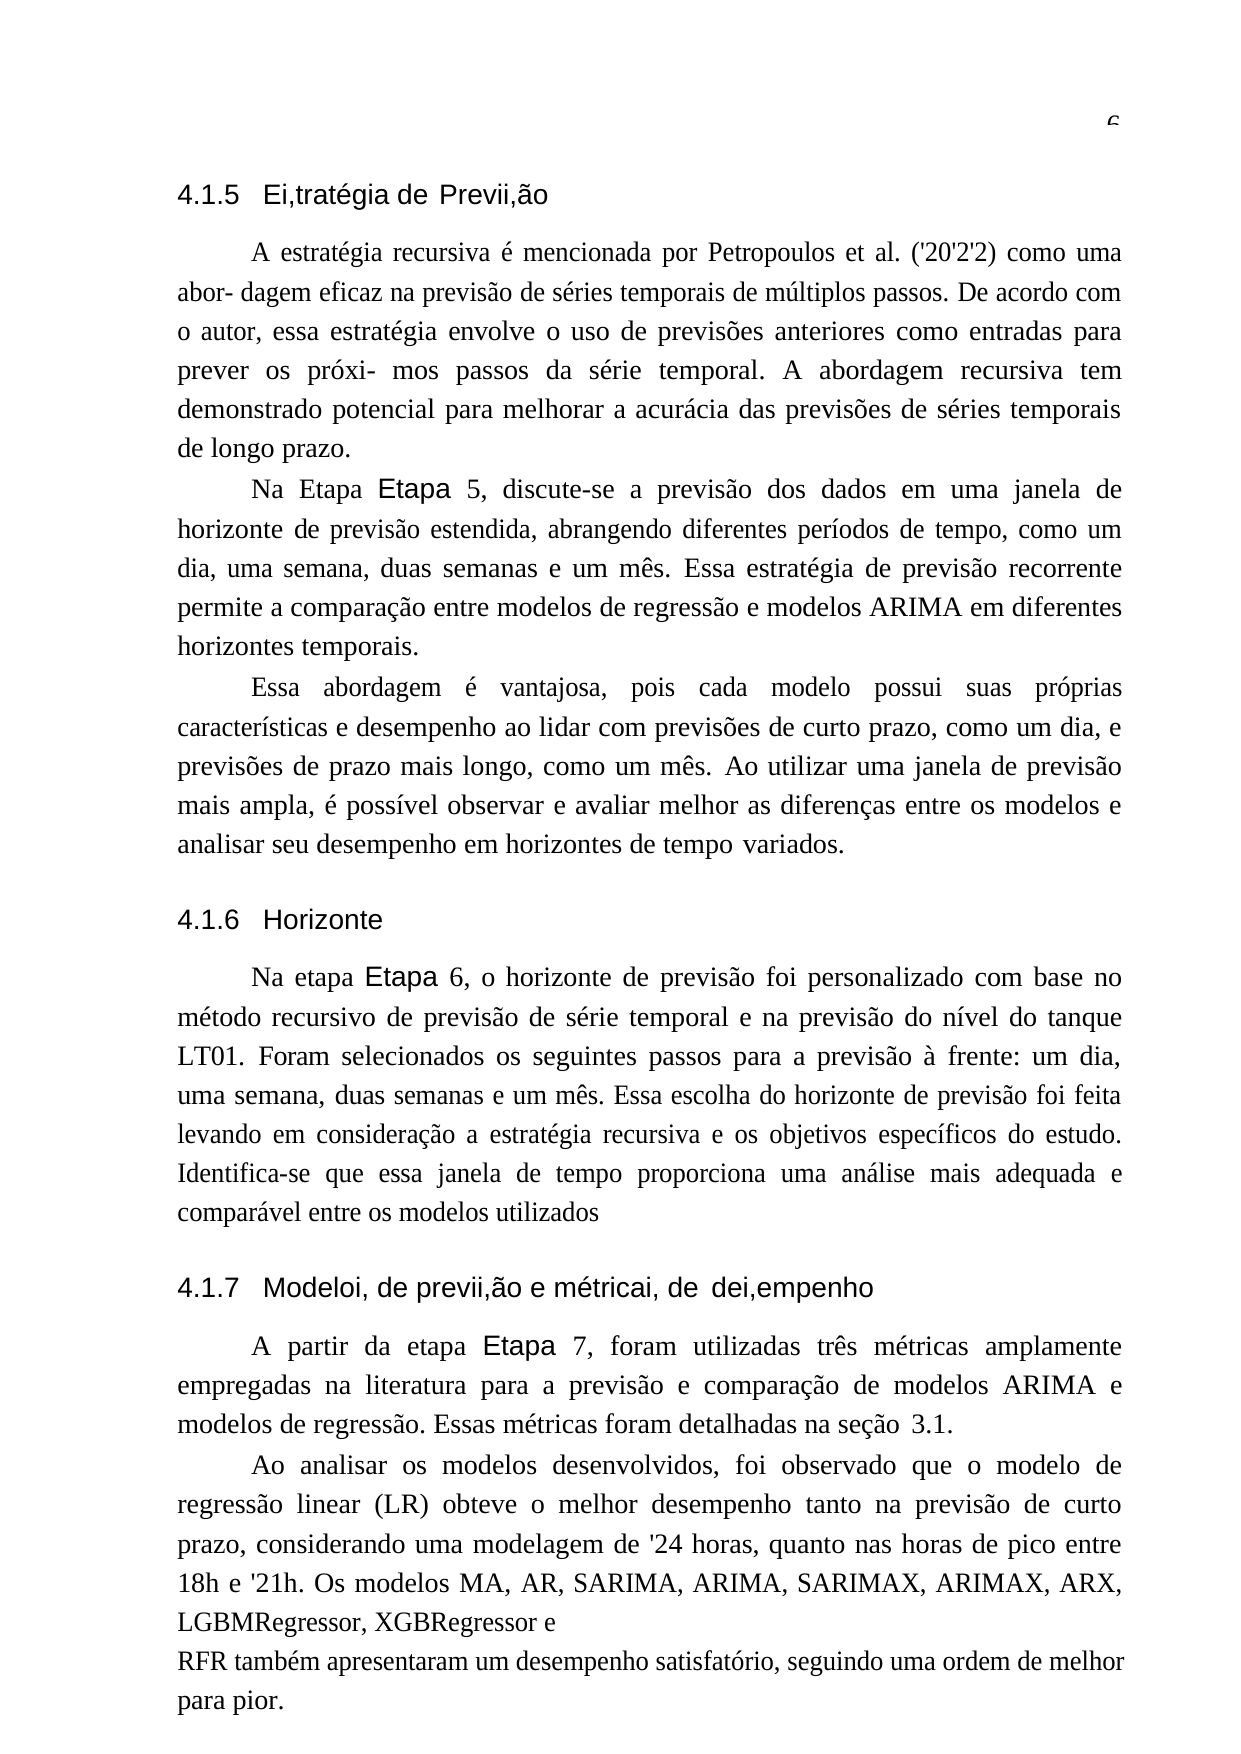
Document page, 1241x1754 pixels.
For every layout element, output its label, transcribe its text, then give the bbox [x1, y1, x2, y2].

list Ei,tratégia de Previi,ão [177, 178, 1240, 210]
list Horizonte [177, 903, 1240, 935]
text A partir da etapa Etapa 7, foram utilizadas três métricas amplamente empregadas na literatura para a previsão e comparação de modelos ARIMA e modelos de regressão. Essas métricas foram detalhadas na seção 3.1. [177, 1329, 1122, 1439]
text RFR também apresentaram um desempenho satisfatório, seguindo uma ordem de melhor para pior. [177, 1644, 1129, 1716]
text Ao analisar os modelos desenvolvidos, foi observado que o modelo de regressão linear (LR) obteve o melhor desempenho tanto na previsão de curto prazo, considerando uma modelagem de '24 horas, quanto nas horas de pico entre 18h e '21h. Os modelos MA, AR, SARIMA, ARIMA, SARIMAX, ARIMAX, ARX, LGBMRegressor, XGBRegressor e [177, 1448, 1122, 1637]
list Modeloi, de previi,ão e métricai, de dei,empenho [177, 1271, 1240, 1304]
text Na Etapa Etapa 5, discute-se a previsão dos dados em uma janela de horizonte de previsão estendida, abrangendo diferentes períodos de tempo, como um dia, uma semana, duas semanas e um mês. Essa estratégia de previsão recorrente permite a comparação entre modelos de regressão e modelos ARIMA em diferentes horizontes temporais. [177, 472, 1122, 662]
text Na etapa Etapa 6, o horizonte de previsão foi personalizado com base no método recursivo de previsão de série temporal e na previsão do nível do tanque LT01. Foram selecionados os seguintes passos para a previsão à frente: um dia, uma semana, duas semanas e um mês. Essa escolha do horizonte de previsão foi feita levando em consideração a estratégia recursiva e os objetivos específicos do estudo. Identifica-se que essa janela de tempo proporciona uma análise mais adequada e comparável entre os modelos utilizados [177, 960, 1122, 1228]
text Essa abordagem é vantajosa, pois cada modelo possui suas próprias características e desempenho ao lidar com previsões de curto prazo, como um dia, e previsões de prazo mais longo, como um mês. Ao utilizar uma janela de previsão mais ampla, é possível observar e avaliar melhor as diferenças entre os modelos e analisar seu desempenho em horizontes de tempo variados. [177, 670, 1122, 859]
text A estratégia recursiva é mencionada por Petropoulos et al. ('20'2'2) como uma abor- dagem eficaz na previsão de séries temporais de múltiplos passos. De acordo com o autor, essa estratégia envolve o uso de previsões anteriores como entradas para prever os próxi- mos passos da série temporal. A abordagem recursiva tem demonstrado potencial para melhorar a acurácia das previsões de séries temporais de longo prazo. [177, 236, 1122, 464]
